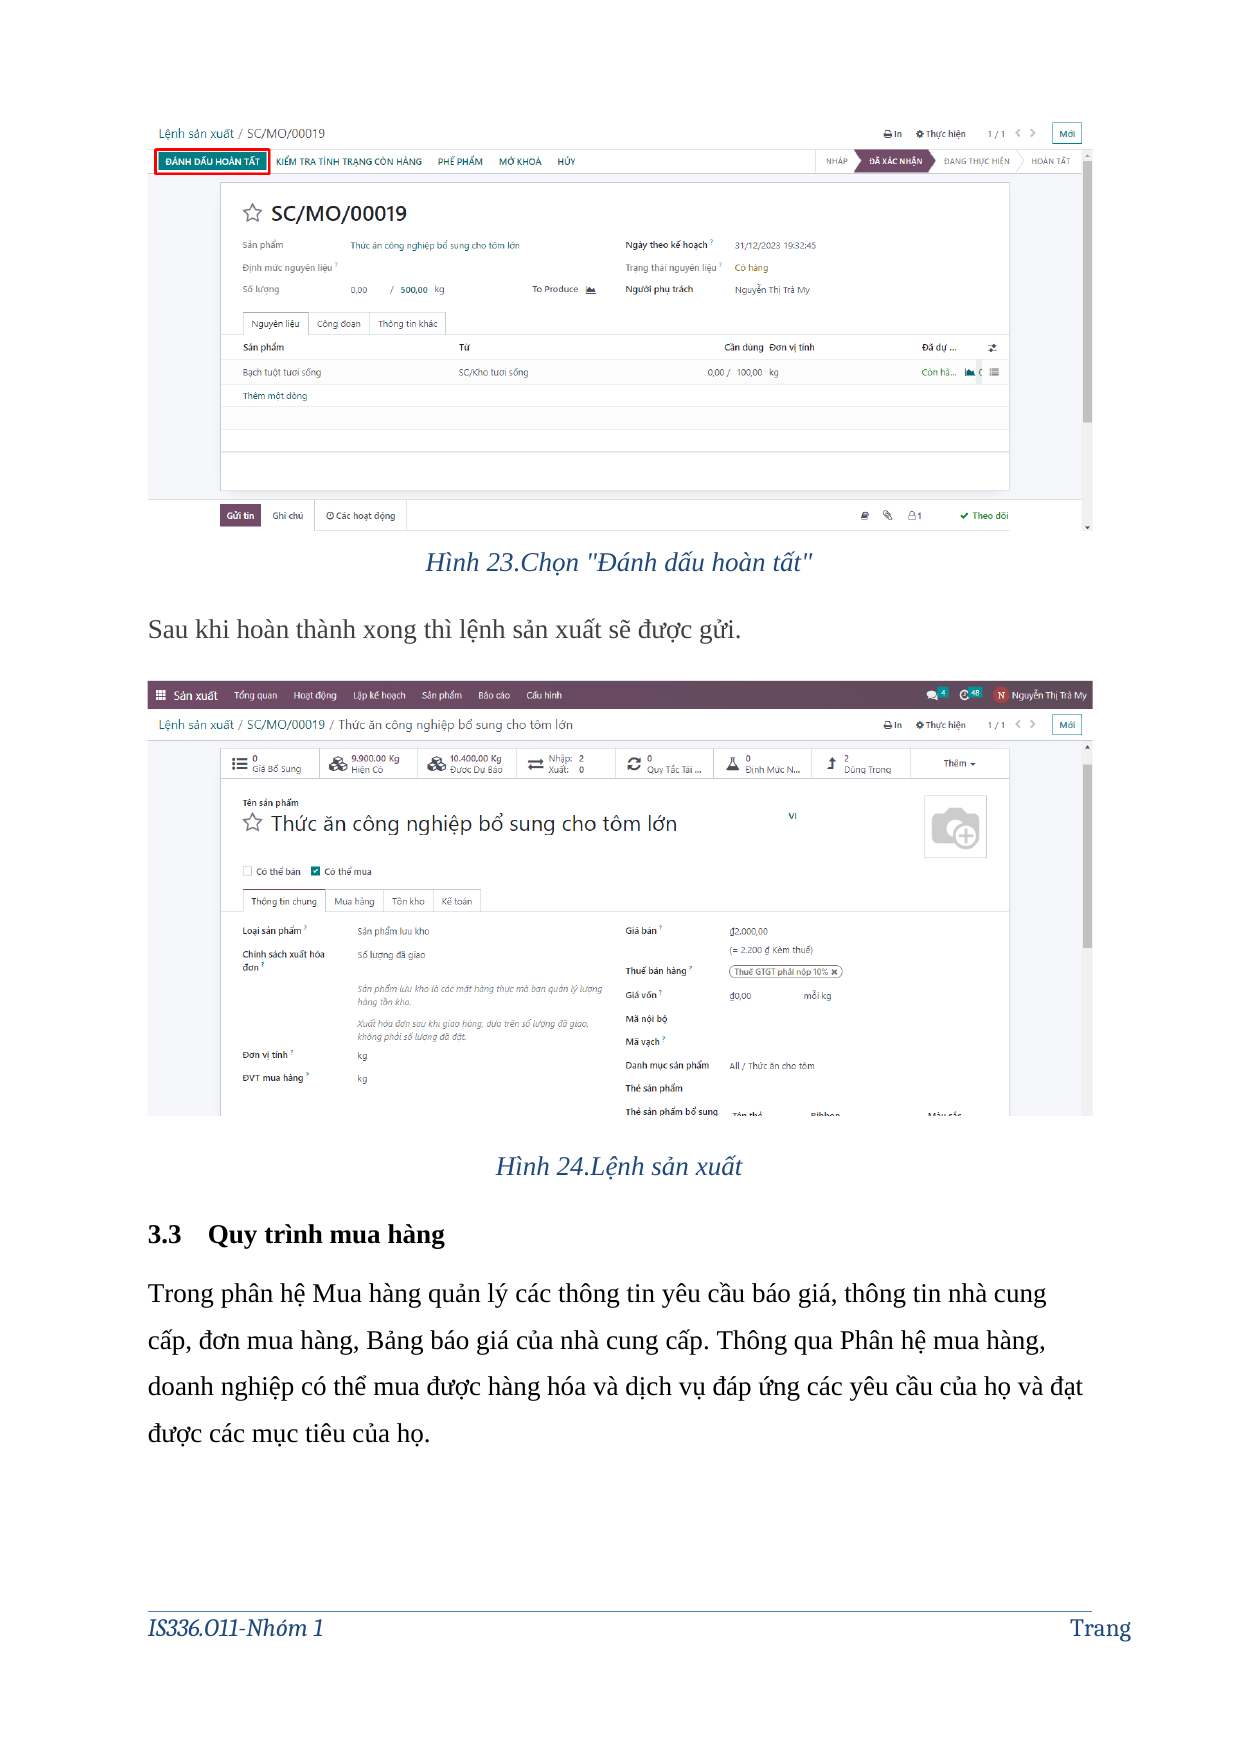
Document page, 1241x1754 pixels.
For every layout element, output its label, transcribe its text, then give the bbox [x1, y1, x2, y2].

text Sau khi hoàn thành xong thì lệnh sản xuất sẽ được gửi. [148, 613, 1092, 644]
text Hình 23.Chọn "Đánh dấu hoàn tất" [148, 546, 1092, 577]
picture [147, 680, 1093, 1116]
subtitle Quy trình mua hàng [148, 1218, 1092, 1249]
text Trong phân hệ Mua hàng quản lý các thông tin yêu cầu báo giá, thông tin nhà cung cấp, đơn mua hàng, Bảng báo giá của nhà cung cấp. Thông qua Phân hệ mua hàng, doanh nghiệp có thể mua được hàng hóa và dịch vụ đáp ứng các yêu cầu của họ và đạt được các mục tiêu của họ. [148, 1277, 1092, 1448]
picture [147, 118, 1093, 531]
text Hình 24.Lệnh sản xuất [148, 1150, 1092, 1182]
